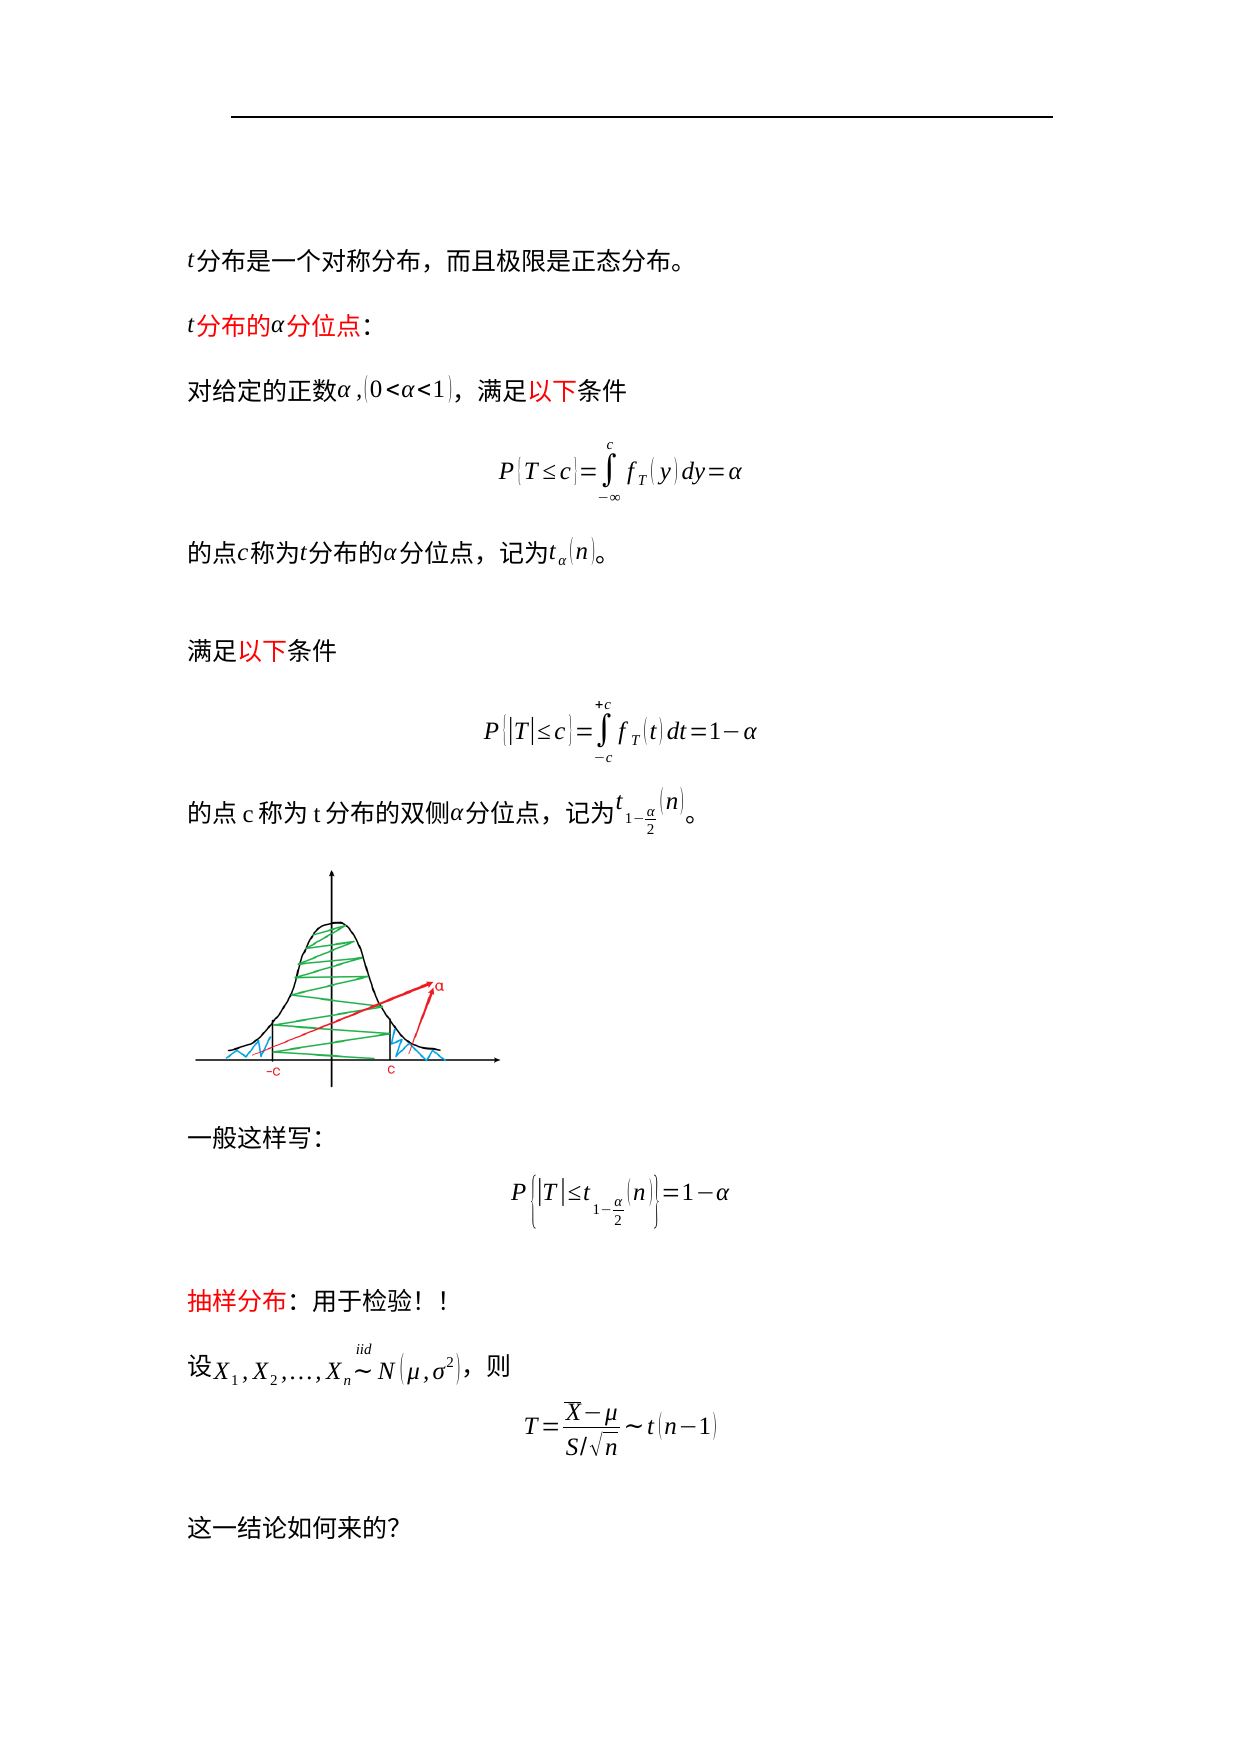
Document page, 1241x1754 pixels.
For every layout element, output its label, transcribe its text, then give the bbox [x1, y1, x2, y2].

list 抽样分布：用于检验！！ [187, 1267, 1053, 1332]
list 满足以下条件 [187, 617, 1053, 682]
list 分布是一个对称分布，而且极限是正态分布。 [187, 227, 1053, 292]
list 设，则 [187, 1332, 1053, 1397]
list 分布的分位点： [187, 292, 1053, 357]
list 对给定的正数，满足以下条件 [187, 357, 1053, 422]
list 的点c称为t分布的双侧分位点，记为。 [187, 779, 1053, 844]
picture [187, 852, 505, 1097]
list 一般这样写： [187, 1104, 1053, 1169]
list 的点称为分布的分位点，记为。 [187, 519, 1053, 584]
list 这一结论如何来的？ [187, 1494, 1053, 1559]
